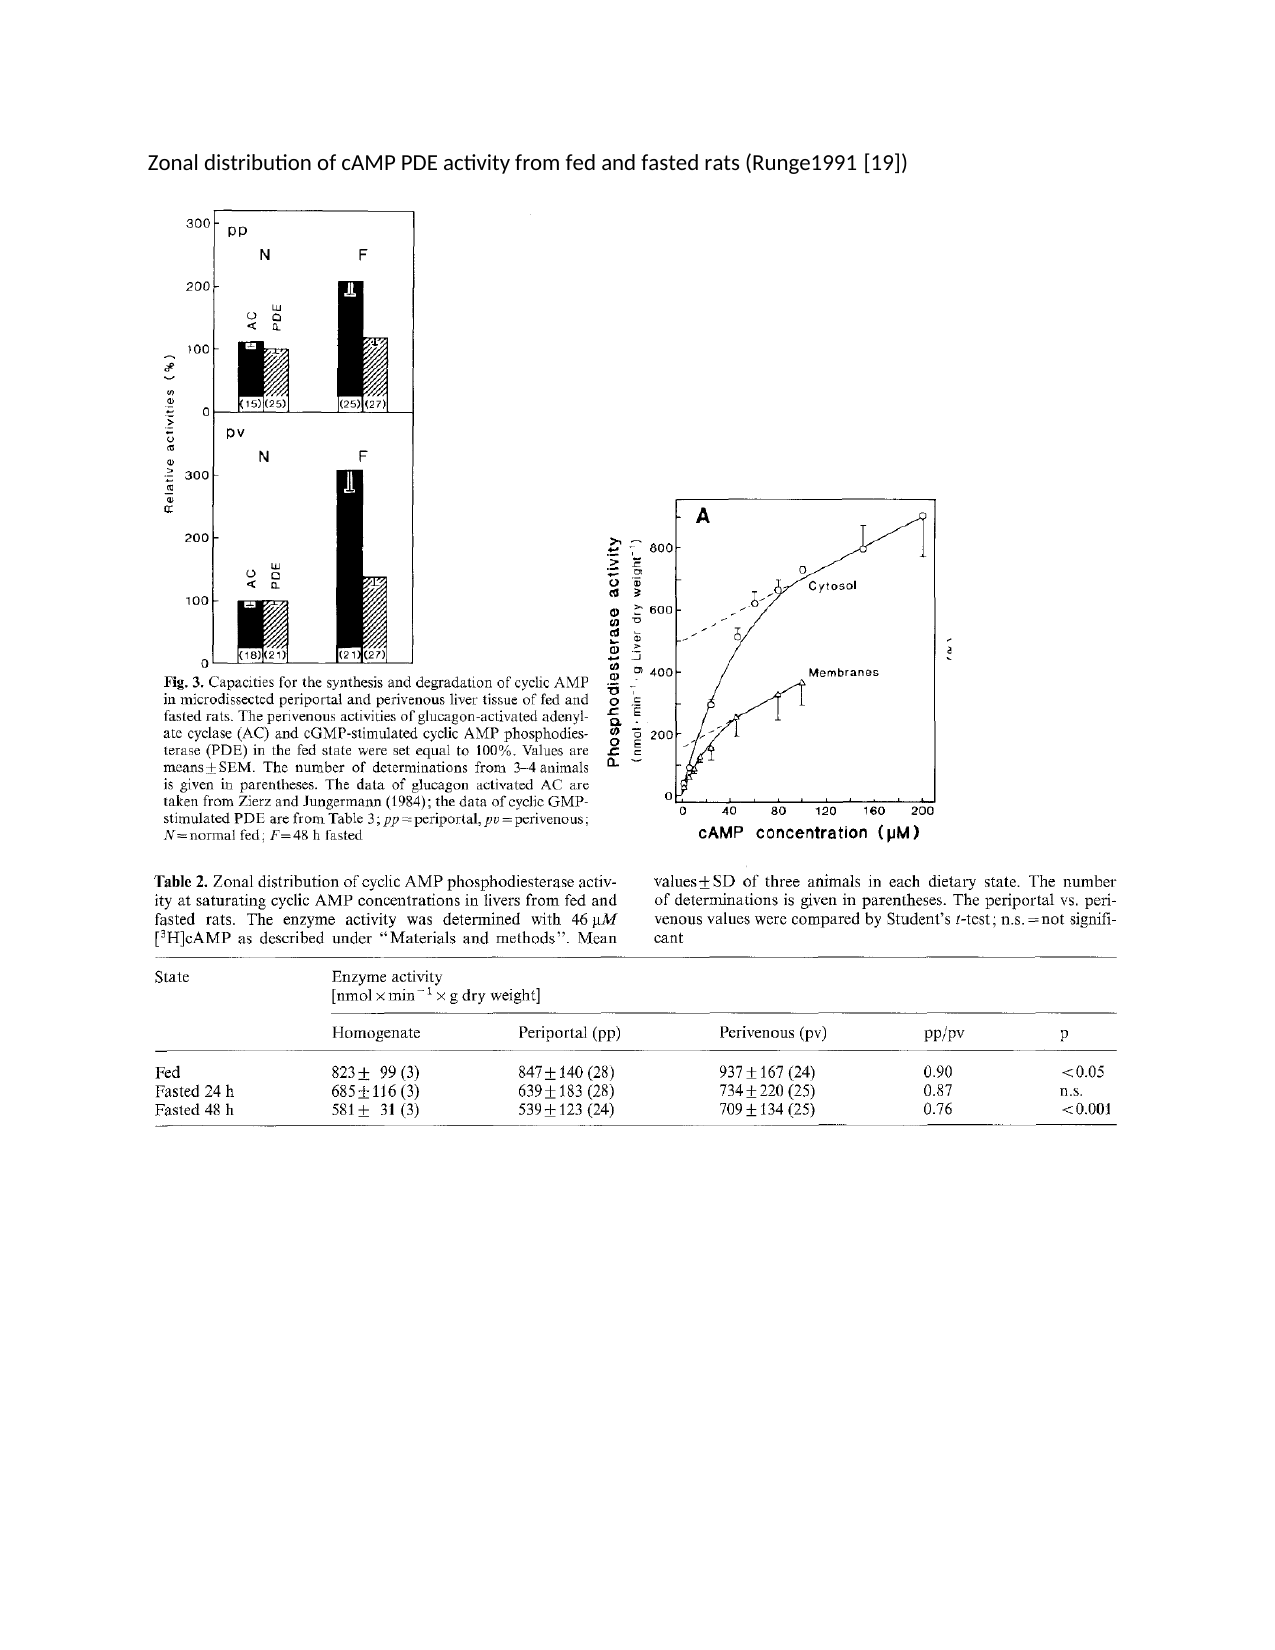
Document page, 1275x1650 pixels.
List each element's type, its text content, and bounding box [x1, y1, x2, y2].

text Zonal distribution of cAMP PDE activity from fed and fasted rats (Runge1991 [19]) [148, 148, 1127, 176]
